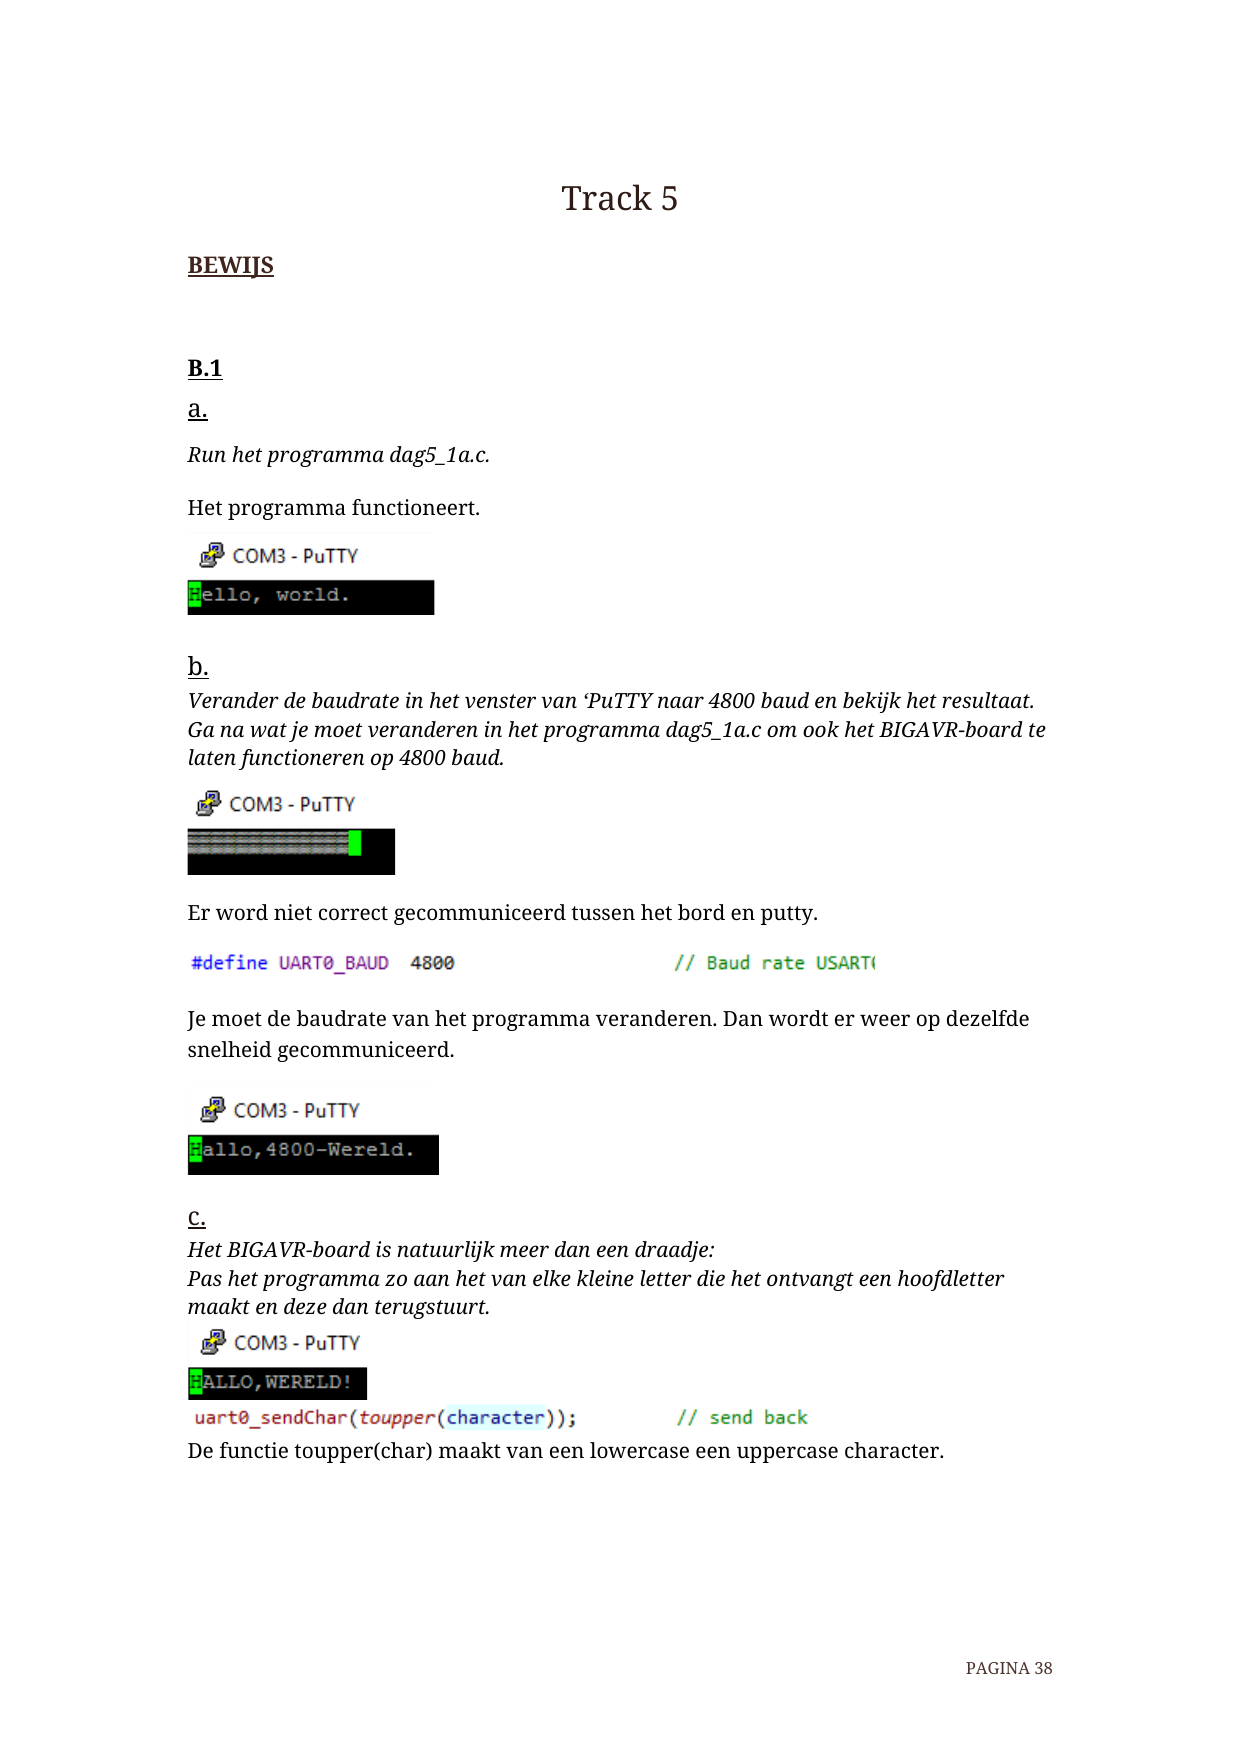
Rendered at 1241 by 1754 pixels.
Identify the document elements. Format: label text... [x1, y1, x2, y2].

picture [187, 532, 435, 615]
text Er word niet correct gecommuniceerd tussen het bord en putty. [187, 898, 1053, 927]
text Het BIGAVR-board is natuurlijk meer dan een draadje: [187, 1236, 1053, 1264]
picture [187, 784, 396, 875]
text De functie toupper(char) maakt van een lowercase een uppercase character. [187, 1437, 1053, 1465]
text Bewijs [187, 249, 1053, 280]
subtitle Track 5 [187, 175, 1053, 220]
subtitle c. [187, 1198, 1053, 1232]
subtitle a. [187, 391, 1053, 425]
text Je moet de baudrate van het programma veranderen. Dan wordt er weer op dezelfde snelheid gecommuniceerd. [187, 1004, 1053, 1063]
text Pas het programma zo aan het van elke kleine letter die het ontvangt een hoofdletter maakt en deze dan terugstuurt. [187, 1264, 1053, 1321]
text Run het programma dag5_1a.c. [187, 441, 1053, 469]
text Verander de baudrate in het venster van ‘PuTTY naar 4800 baud en bekijk het resultaat. Ga na wat je moet veranderen in het programma dag5_1a.c om ook het BIGAVR-board te laten functioneren op 4800 baud. [187, 686, 1053, 772]
picture [187, 1087, 439, 1175]
picture [187, 950, 876, 981]
text Het programma functioneert. [187, 493, 1053, 521]
text B.1 [187, 352, 1053, 383]
picture [187, 1321, 819, 1437]
subtitle b. [187, 649, 1053, 683]
